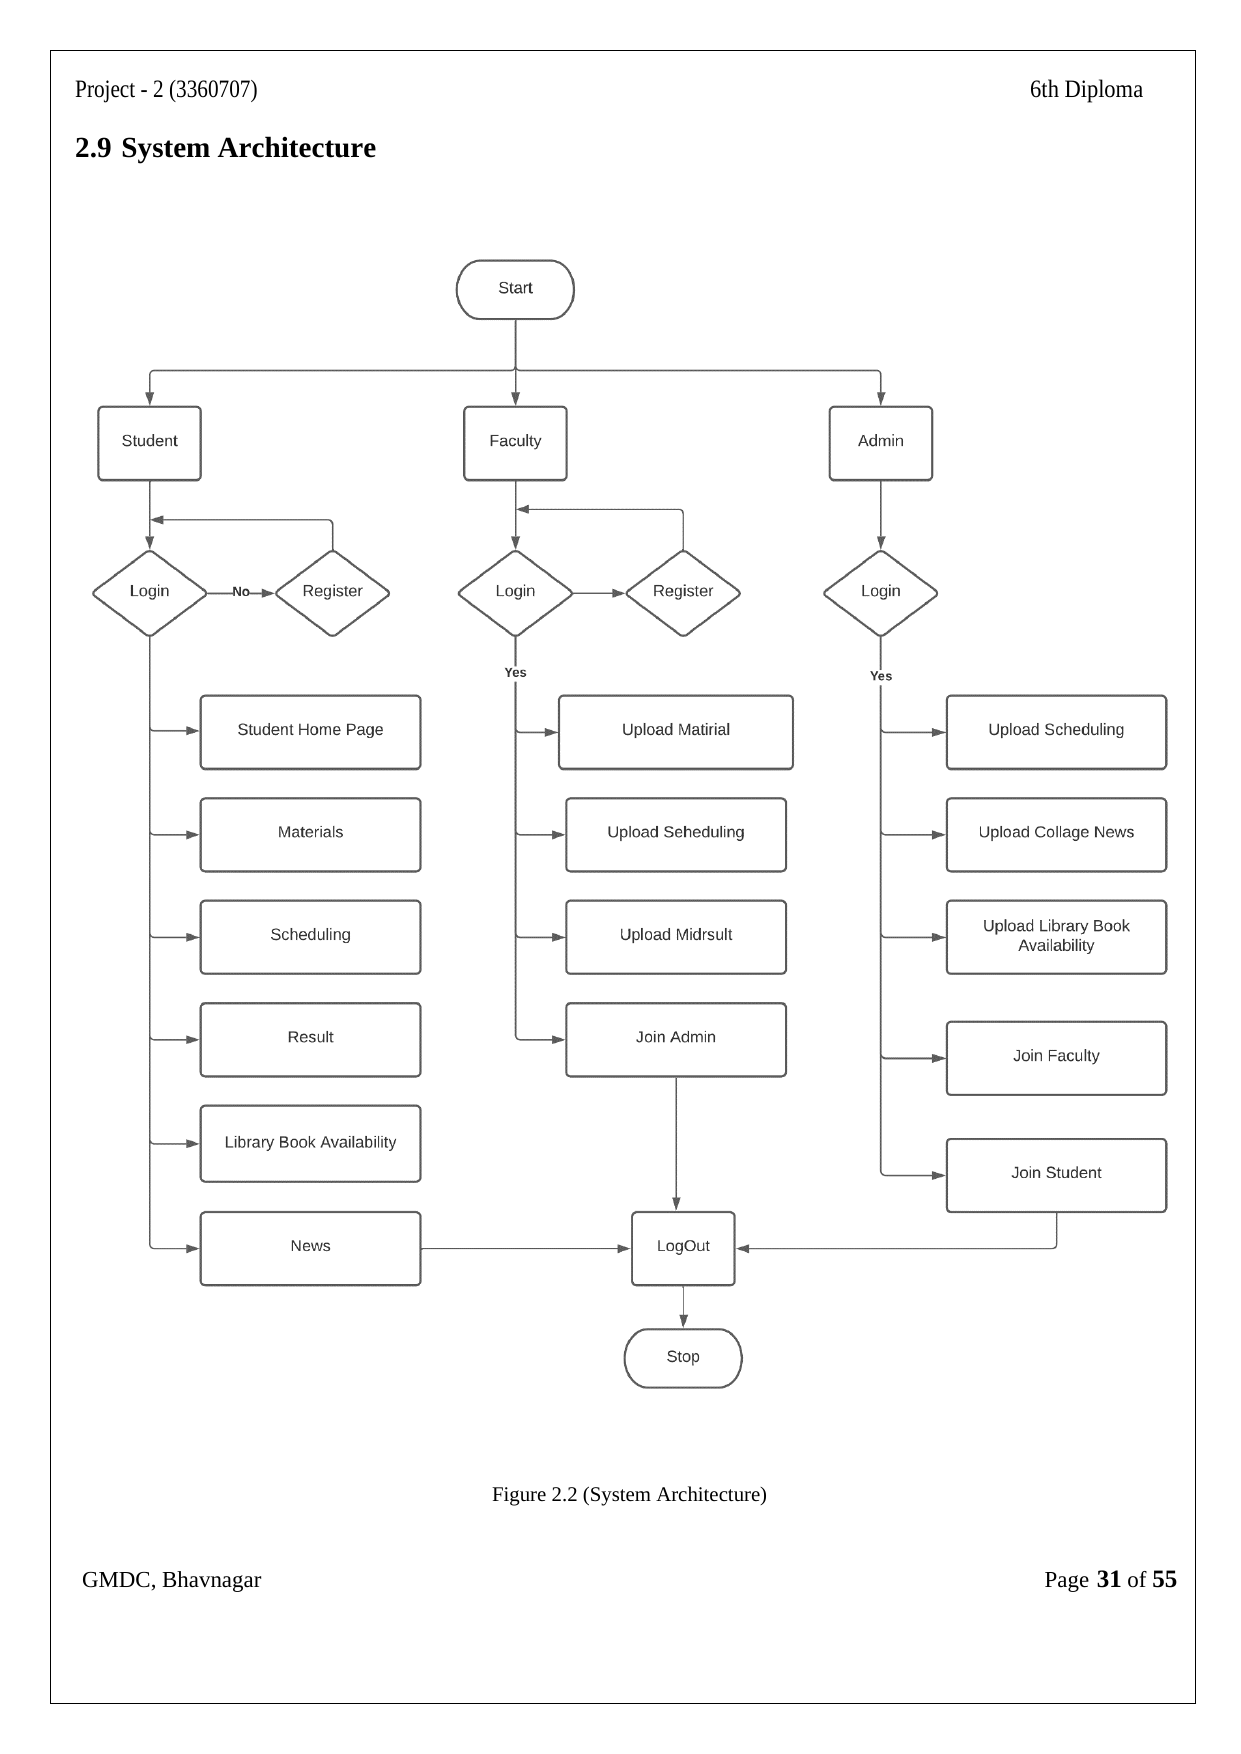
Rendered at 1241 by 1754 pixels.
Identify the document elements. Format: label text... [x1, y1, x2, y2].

subtitle System Architecture [75, 130, 1195, 164]
text Figure 2.2 (System Architecture) [62, 1482, 1195, 1506]
picture [62, 231, 1195, 1417]
